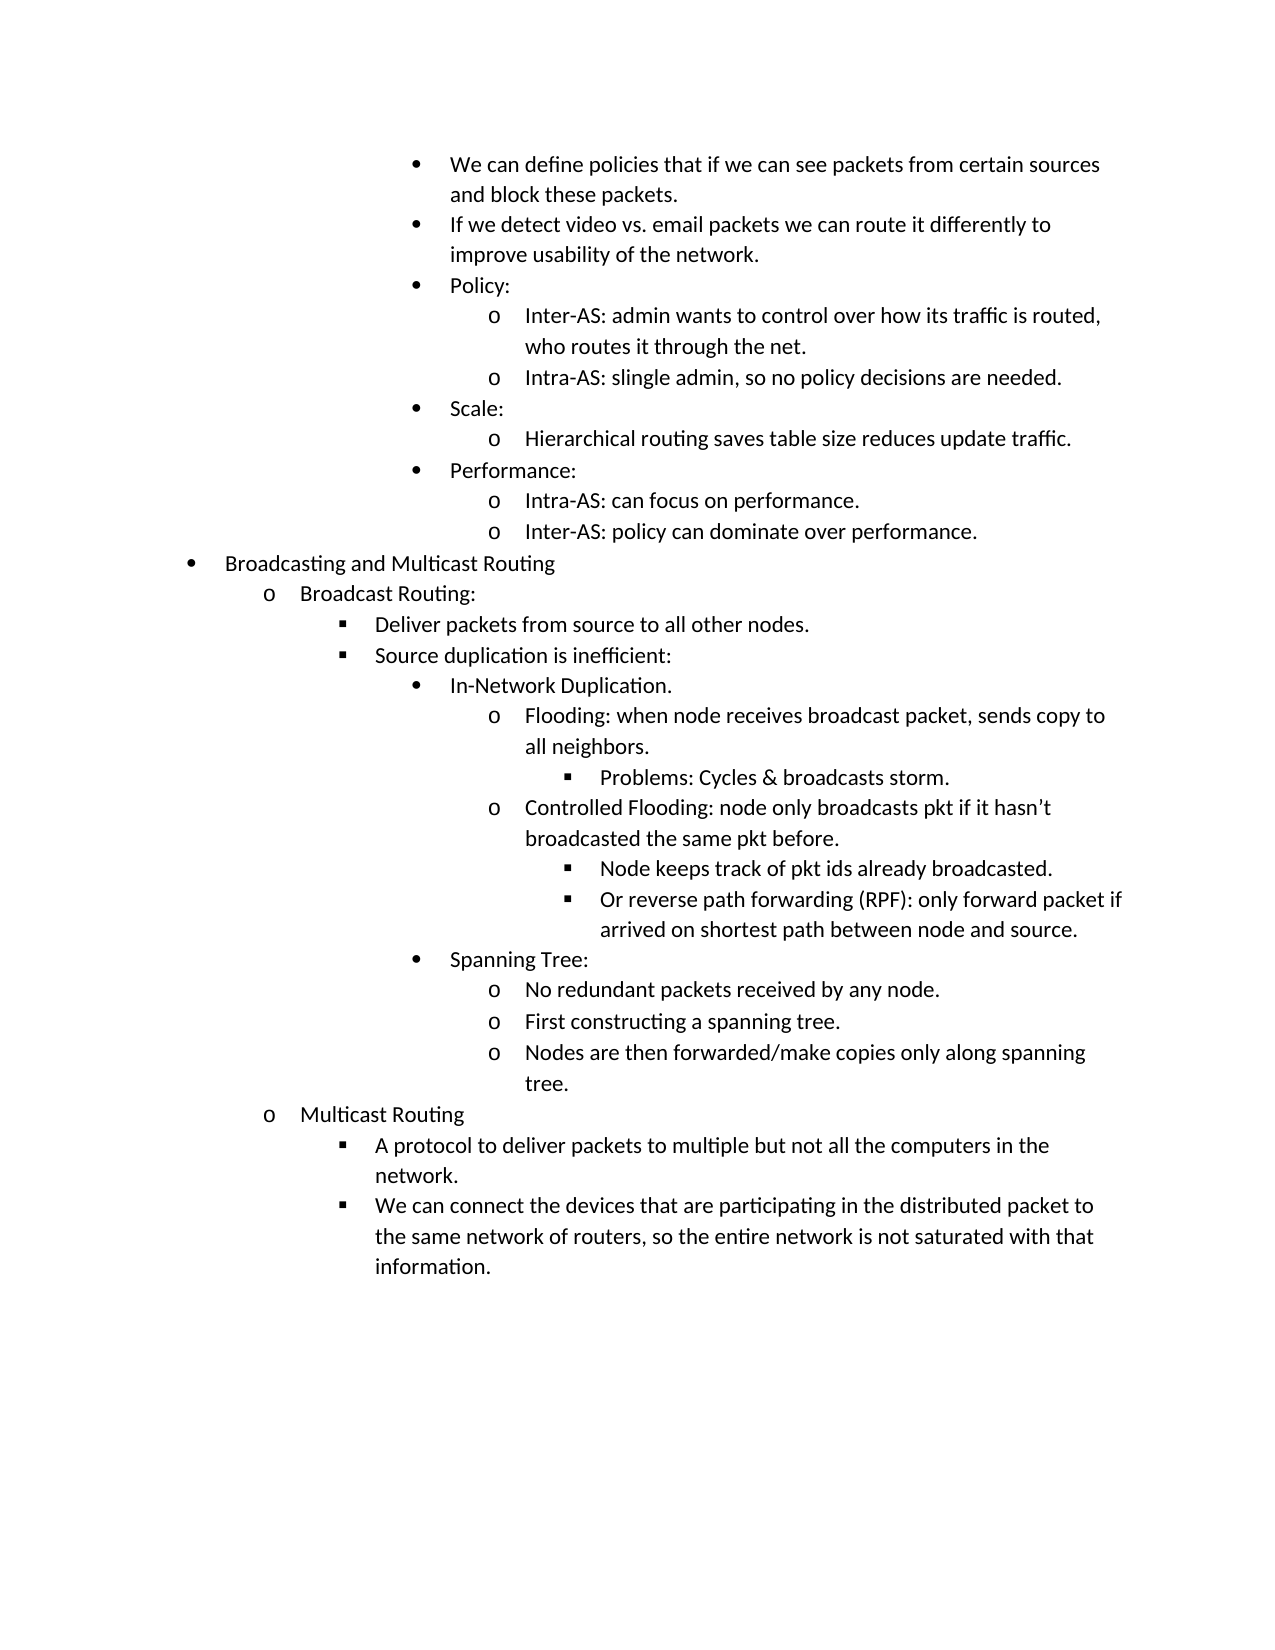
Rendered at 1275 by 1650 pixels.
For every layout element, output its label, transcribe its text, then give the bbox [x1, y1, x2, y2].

list Hierarchical routing saves table size reduces update traffic. [487, 424, 1125, 453]
list Multicast Routing [262, 1100, 1125, 1129]
list We can define policies that if we can see packets from certain sources and block these packets. [412, 150, 1125, 208]
list Broadcasting and Multicast Routing [187, 549, 1125, 577]
list Performance: [412, 456, 1125, 484]
list Spanning Tree: [412, 945, 1125, 973]
list Node keeps track of pkt ids already broadcasted. [562, 854, 1125, 882]
list Scale: [412, 394, 1125, 422]
list Intra-AS: slingle admin, so no policy decisions are needed. [487, 363, 1125, 392]
list Broadcast Routing: [262, 579, 1125, 608]
list Inter-AS: policy can dominate over performance. [487, 517, 1125, 547]
list Source duplication is inefficient: [337, 641, 1125, 669]
list Or reverse path forwarding (RPF): only forward packet if arrived on shortest path between node and source. [562, 885, 1125, 943]
list Controlled Flooding: node only broadcasts pkt if it hasn’t broadcasted the same pkt before. [487, 793, 1125, 852]
list Problems: Cycles & broadcasts storm. [562, 763, 1125, 791]
list In-Network Duplication. [412, 671, 1125, 699]
list No redundant packets received by any node. [487, 975, 1125, 1004]
list Intra-AS: can focus on performance. [487, 486, 1125, 515]
list Inter-AS: admin wants to control over how its traffic is routed, who routes it through the net. [487, 301, 1125, 360]
list If we detect video vs. email packets we can route it differently to improve usability of the network. [412, 210, 1125, 269]
list A protocol to deliver packets to multiple but not all the computers in the network. [337, 1131, 1125, 1189]
list Flooding: when node receives broadcast packet, sends copy to all neighbors. [487, 701, 1125, 761]
list We can connect the devices that are participating in the distributed packet to the same network of routers, so the entire network is not saturated with that information. [337, 1192, 1125, 1280]
list First constructing a spanning tree. [487, 1007, 1125, 1036]
list Deliver packets from source to all other nodes. [337, 611, 1125, 638]
list Nodes are then forwarded/make copies only along spanning tree. [487, 1038, 1125, 1098]
list Policy: [412, 271, 1125, 299]
